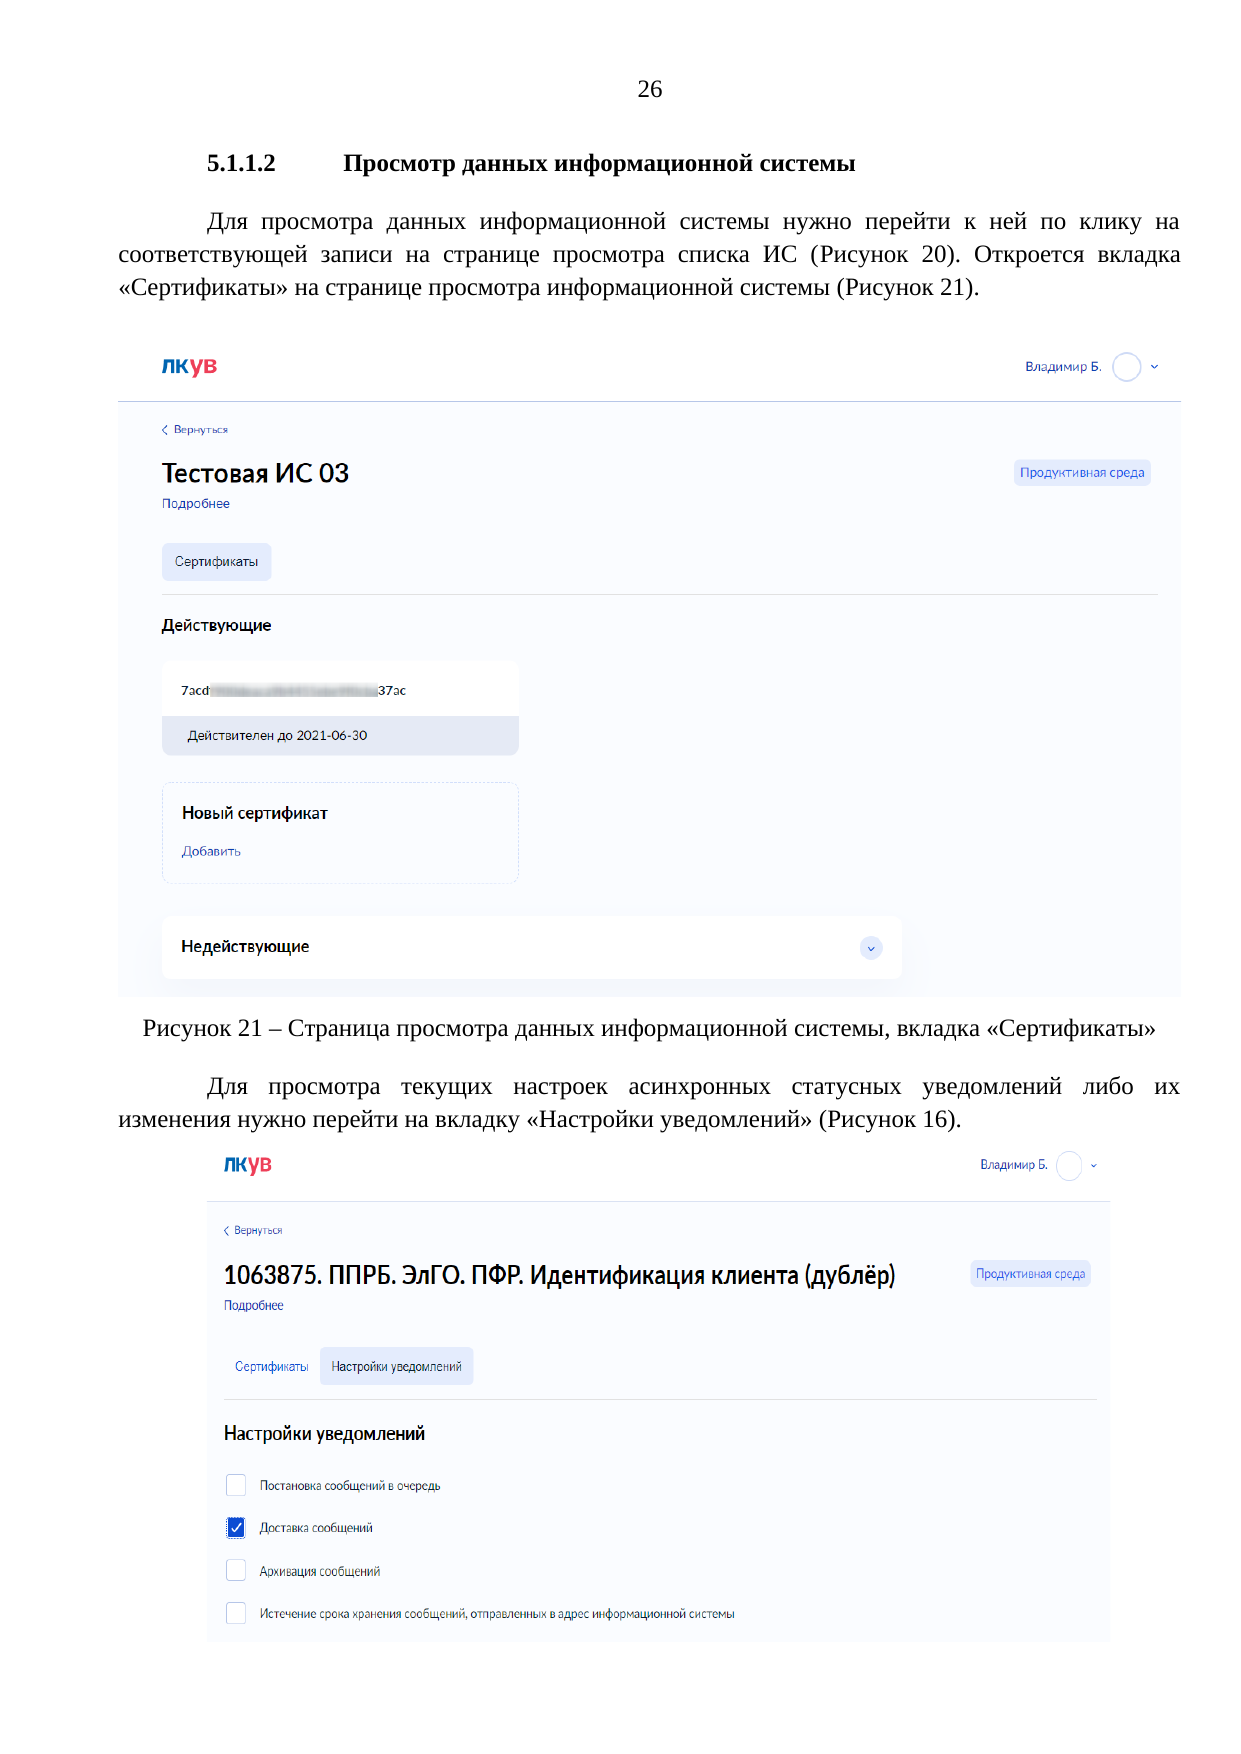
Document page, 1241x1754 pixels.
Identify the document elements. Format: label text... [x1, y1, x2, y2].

subtitle Просмотр данных информационной системы [207, 148, 1181, 176]
text Для просмотра данных информационной системы нужно перейти к ней по клику на соответствующей записи на странице просмотра списка ИС (Рисунок 20). Откроется вкладка «Сертификаты» на странице просмотра информационной системы (рисунок 21). [118, 206, 1181, 301]
text Рисунок 21 – Страница просмотра данных информационной системы, вкладка «Сертификаты» [118, 1013, 1181, 1042]
picture [118, 337, 1182, 997]
picture [206, 1137, 1111, 1642]
text Для просмотра текущих настроек асинхронных статусных уведомлений либо их изменения нужно перейти на вкладку «Настройки уведомлений» (Рисунок 16). [118, 1071, 1181, 1133]
